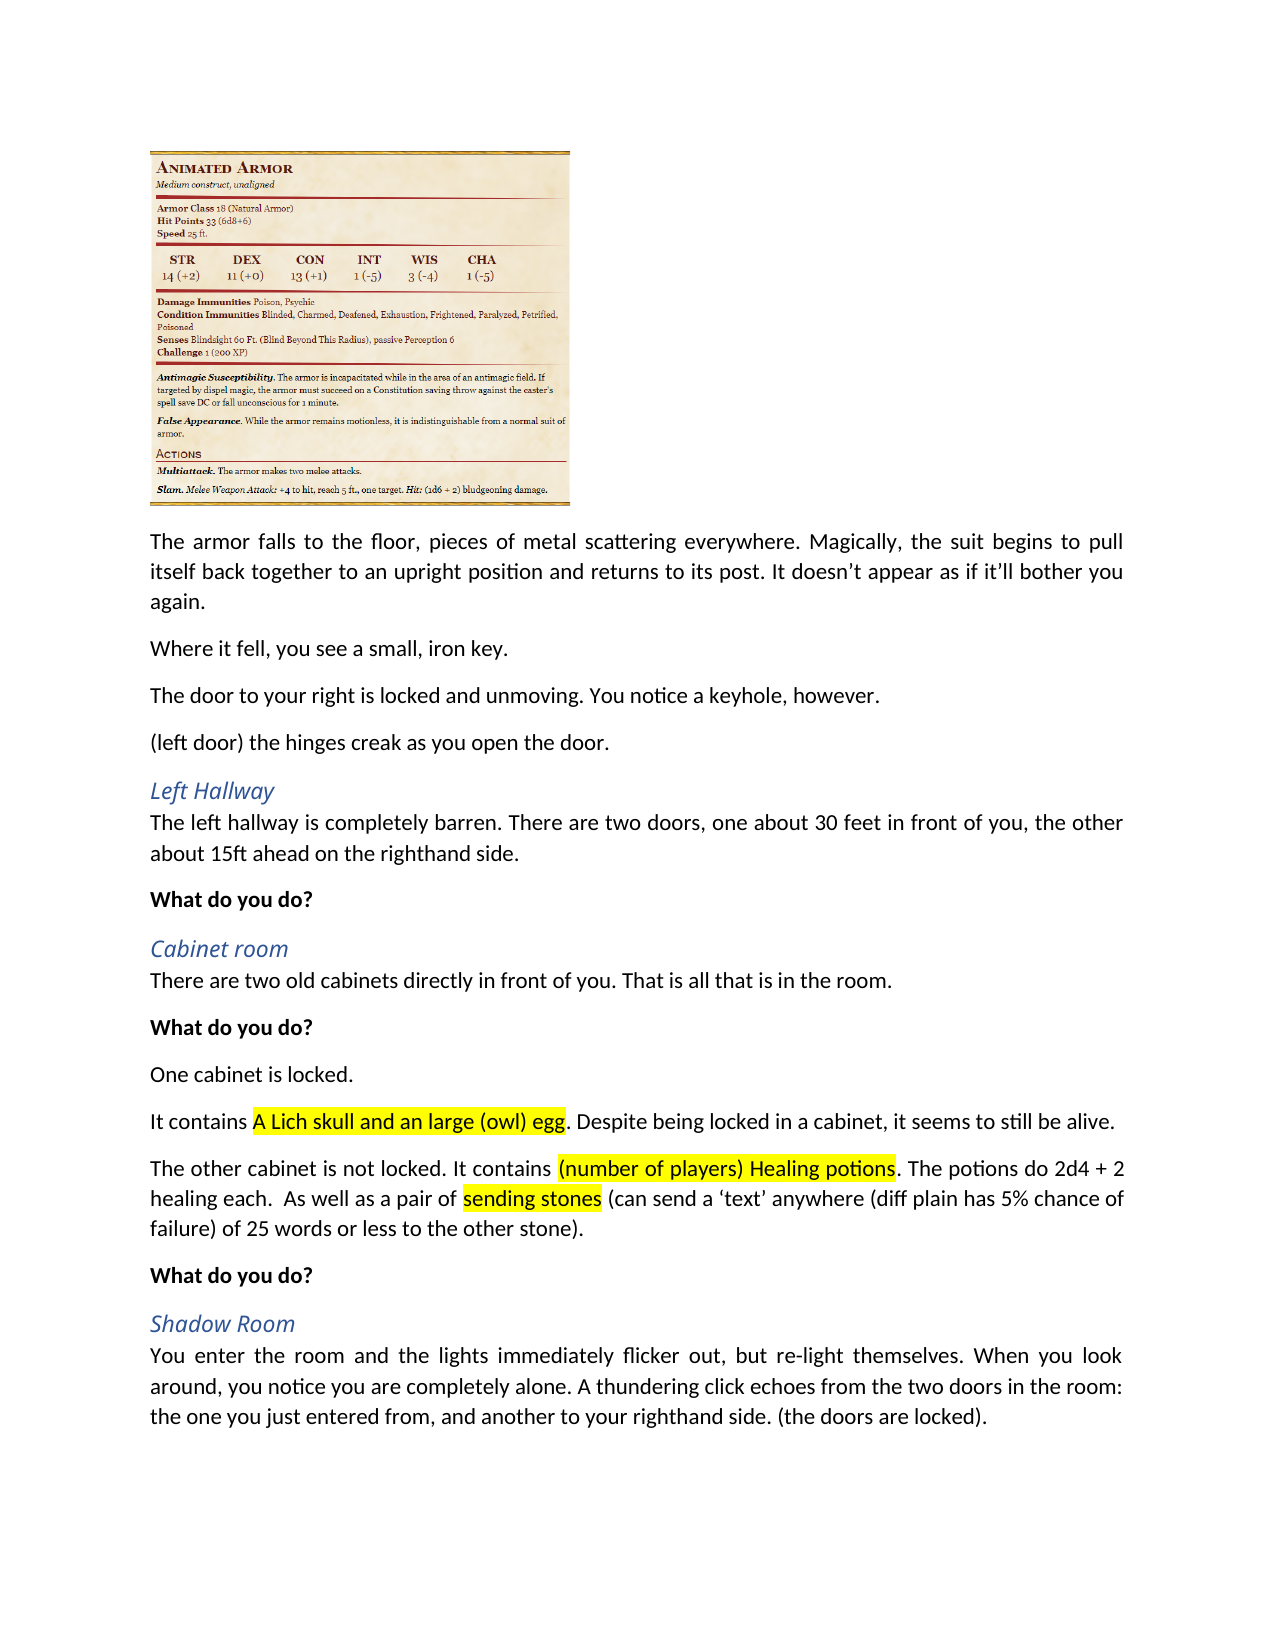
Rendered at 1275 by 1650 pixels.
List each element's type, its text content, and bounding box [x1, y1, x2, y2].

text What do you do? [150, 886, 1125, 914]
text (left door) the hinges creak as you open the door. [150, 728, 1125, 756]
text There are two old cabinets directly in front of you. That is all that is in the room. [150, 966, 1125, 994]
text One cabinet is locked. [150, 1060, 1125, 1088]
text What do you do? [150, 1261, 1125, 1289]
subtitle Left Hallway [150, 775, 1125, 806]
subtitle Cabinet room [150, 932, 1125, 964]
text The door to your right is locked and unmoving. You notice a keyhole, however. [150, 681, 1125, 709]
subtitle Shadow Room [150, 1308, 1125, 1339]
text You enter the room and the lights immediately flicker out, but re-light themselves. When you look around, you notice you are completely alone. A thundering click echoes from the two doors in the room: the one you just entered from, and another to your righthand side. (the doors are locked). [150, 1342, 1125, 1430]
text The armor falls to the floor, pieces of metal scattering everywhere. Magically, the suit begins to pull itself back together to an upright position and returns to its post. It doesn’t appear as if it’ll bother you again. [150, 527, 1125, 615]
text The other cabinet is not locked. It contains (number of players) Healing potions. The potions do 2d4 + 2 healing each. As well as a pair of sending stones (can send a ‘text’ anywhere (diff plain has 5% chance of failure) of 25 words or less to the other stone). [150, 1154, 1125, 1242]
text Where it fell, you see a small, iron key. [150, 634, 1125, 662]
text What do you do? [150, 1013, 1125, 1041]
text It contains A Lich skull and an large (owl) egg. Despite being locked in a cabinet, it seems to still be alive. [566, 1107, 1125, 1135]
picture [150, 150, 571, 508]
text The left hallway is completely barren. There are two doors, one about 30 feet in front of you, the other about 15ft ahead on the righthand side. [150, 808, 1125, 867]
